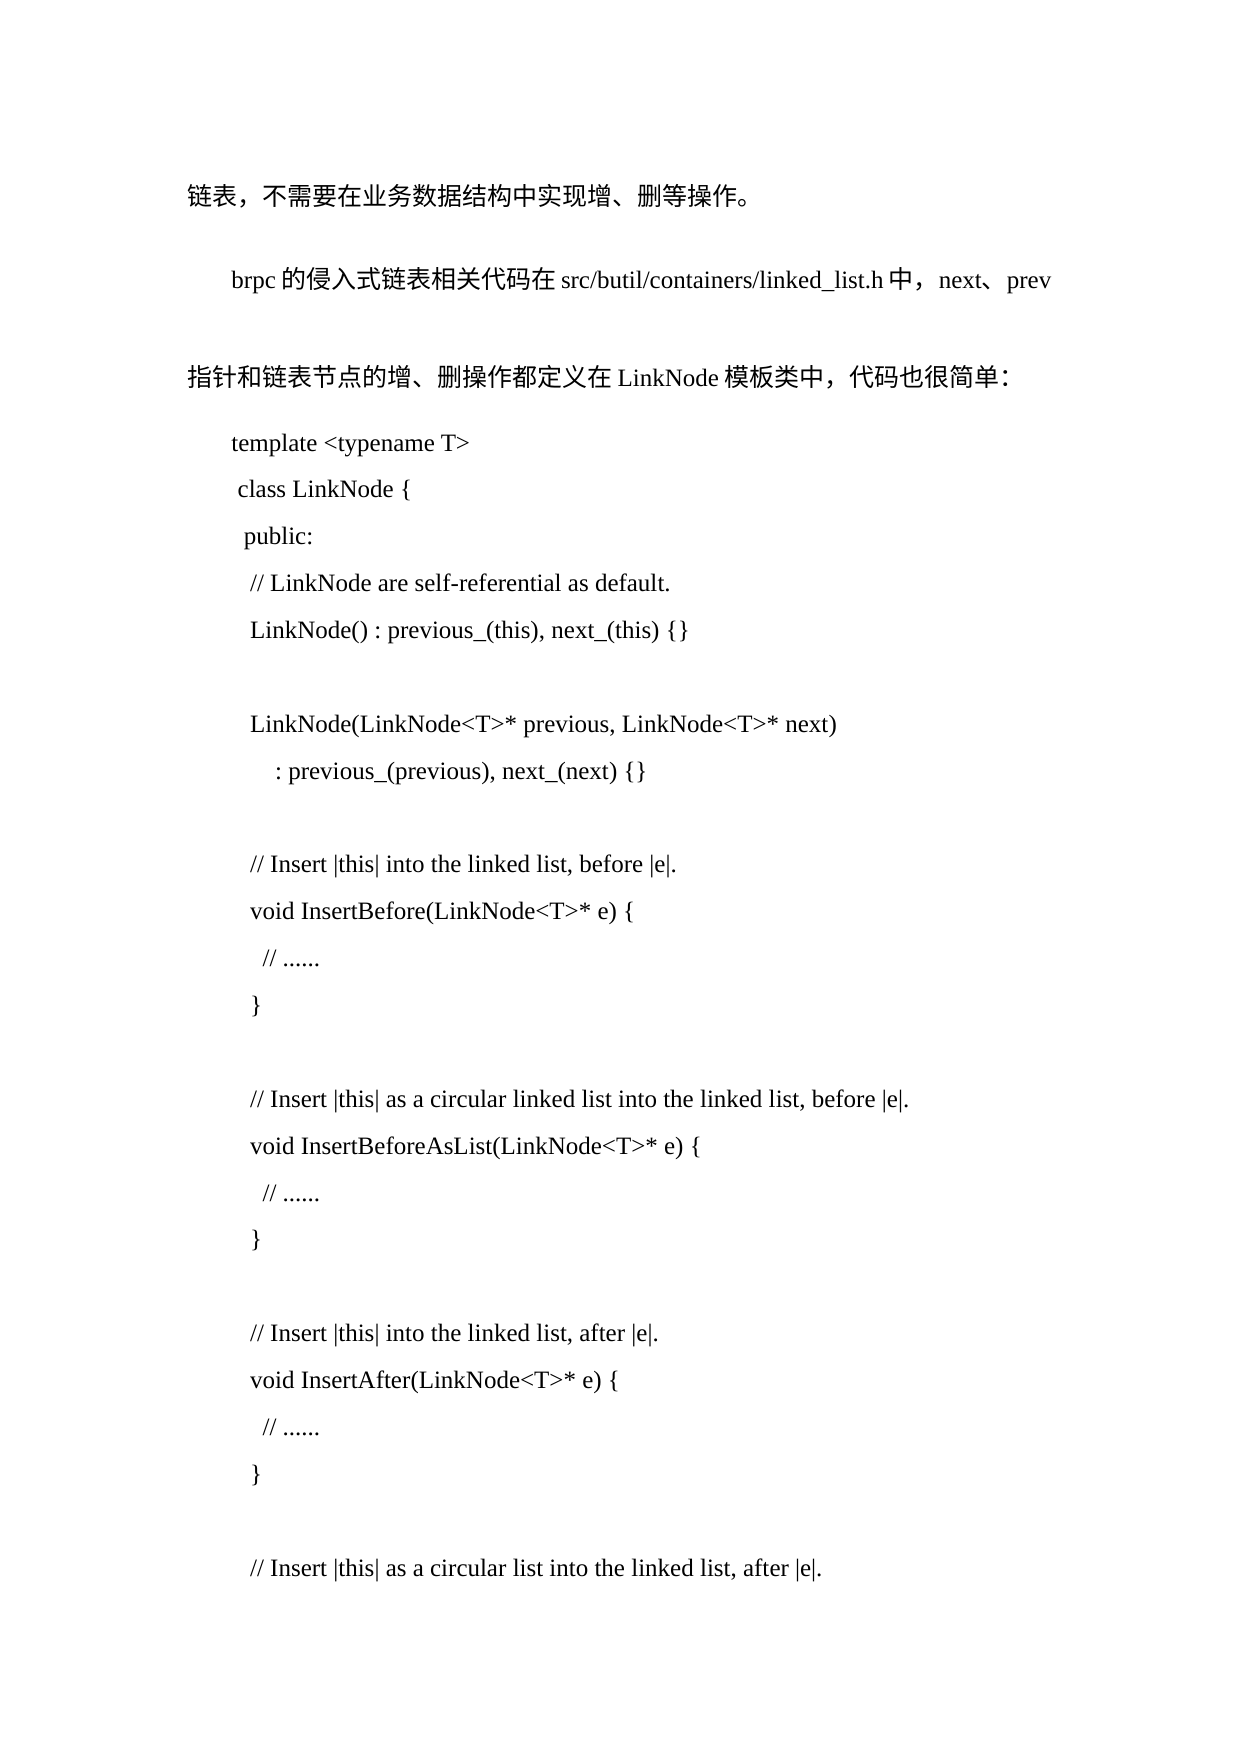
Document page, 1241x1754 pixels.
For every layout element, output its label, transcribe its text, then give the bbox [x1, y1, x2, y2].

text } [237, 988, 1053, 1021]
text brpc的侵入式链表相关代码在src/butil/containers/linked_list.h中，next、prev指针和链表节点的增、删操作都定义在LinkNode模板类中，代码也很简单： [187, 245, 1053, 408]
text template <typename T> [187, 426, 1053, 458]
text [187, 162, 1053, 227]
text public: [237, 519, 1053, 552]
text void InsertAfter(LinkNode<T>* e) { [237, 1363, 1053, 1396]
text // Insert |this| into the linked list, after |e|. [237, 1316, 1053, 1349]
text // ...... [237, 941, 1053, 974]
text void InsertBeforeAsList(LinkNode<T>* e) { [237, 1129, 1053, 1161]
text void InsertBefore(LinkNode<T>* e) { [237, 894, 1053, 927]
text } [237, 1223, 1053, 1255]
text LinkNode() : previous_(this), next_(this) {} [237, 613, 1053, 646]
text // Insert |this| as a circular list into the linked list, after |e|. [237, 1551, 1053, 1583]
text LinkNode(LinkNode<T>* previous, LinkNode<T>* next) [237, 707, 1053, 739]
text // ...... [237, 1410, 1053, 1443]
text // LinkNode are self-referential as default. [237, 566, 1053, 599]
text class LinkNode { [237, 473, 1053, 505]
text // Insert |this| into the linked list, before |e|. [237, 848, 1053, 880]
text // Insert |this| as a circular linked list into the linked list, before |e|. [237, 1082, 1053, 1114]
text // ...... [237, 1176, 1053, 1208]
text } [237, 1457, 1053, 1489]
text : previous_(previous), next_(next) {} [237, 754, 1053, 786]
